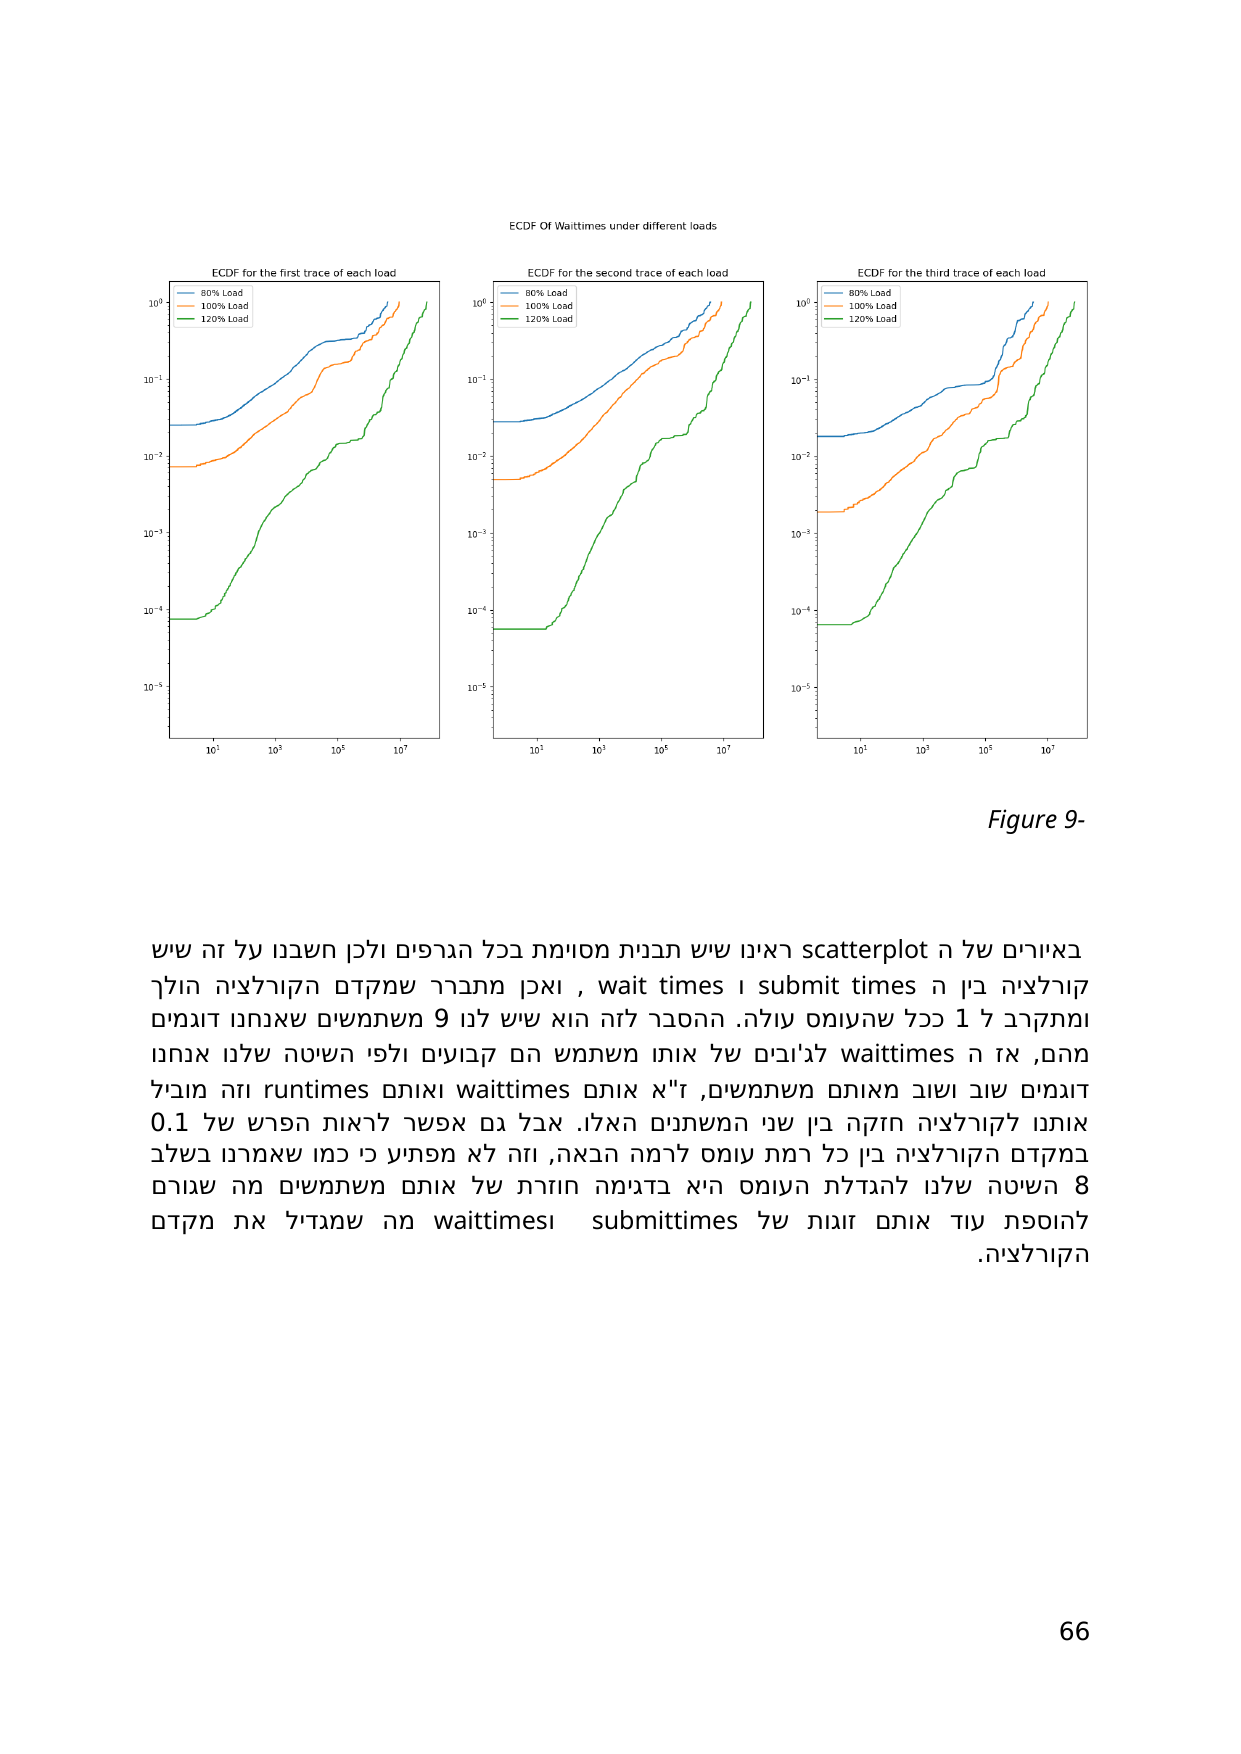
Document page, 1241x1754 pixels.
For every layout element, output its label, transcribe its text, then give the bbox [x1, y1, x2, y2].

picture [21, 210, 1205, 803]
text ‏ באיורים של ה scatterplot ראינו שיש תבנית מסוימת בכל הגרפים ולכן חשבנו על זה שיש קורלציה בין ה submit times ו wait times , ואכן מתברר שמקדם הקורלציה הולך ומתקרב ל 1 ככל שהעומס עולה. ההסבר לזה הוא שיש לנו 9 משתמשים שאנחנו דוגמים מהם, אז ה waittimes לג'ובים של אותו משתמש הם קבועים ולפי השיטה שלנו אנחנו דוגמים שוב ושוב מאותם משתמשים, ז"א אותם waittimes ואותם runtimes וזה מוביל אותנו לקורלציה חזקה בין שני המשתנים האלו. אבל גם אפשר לראות הפרש של 0.1 במקדם הקורלציה בין כל רמת עומס לרמה הבאה, וזה לא מפתיע כי כמו שאמרנו בשלב 8 השיטה שלנו להגדלת העומס היא בדגימה חוזרת של אותם משתמשים מה שגורם להוספת עוד אותם זוגות של submittimes וwaittimes מה שמגדיל את מקדם הקורלציה. [150, 931, 1090, 1268]
